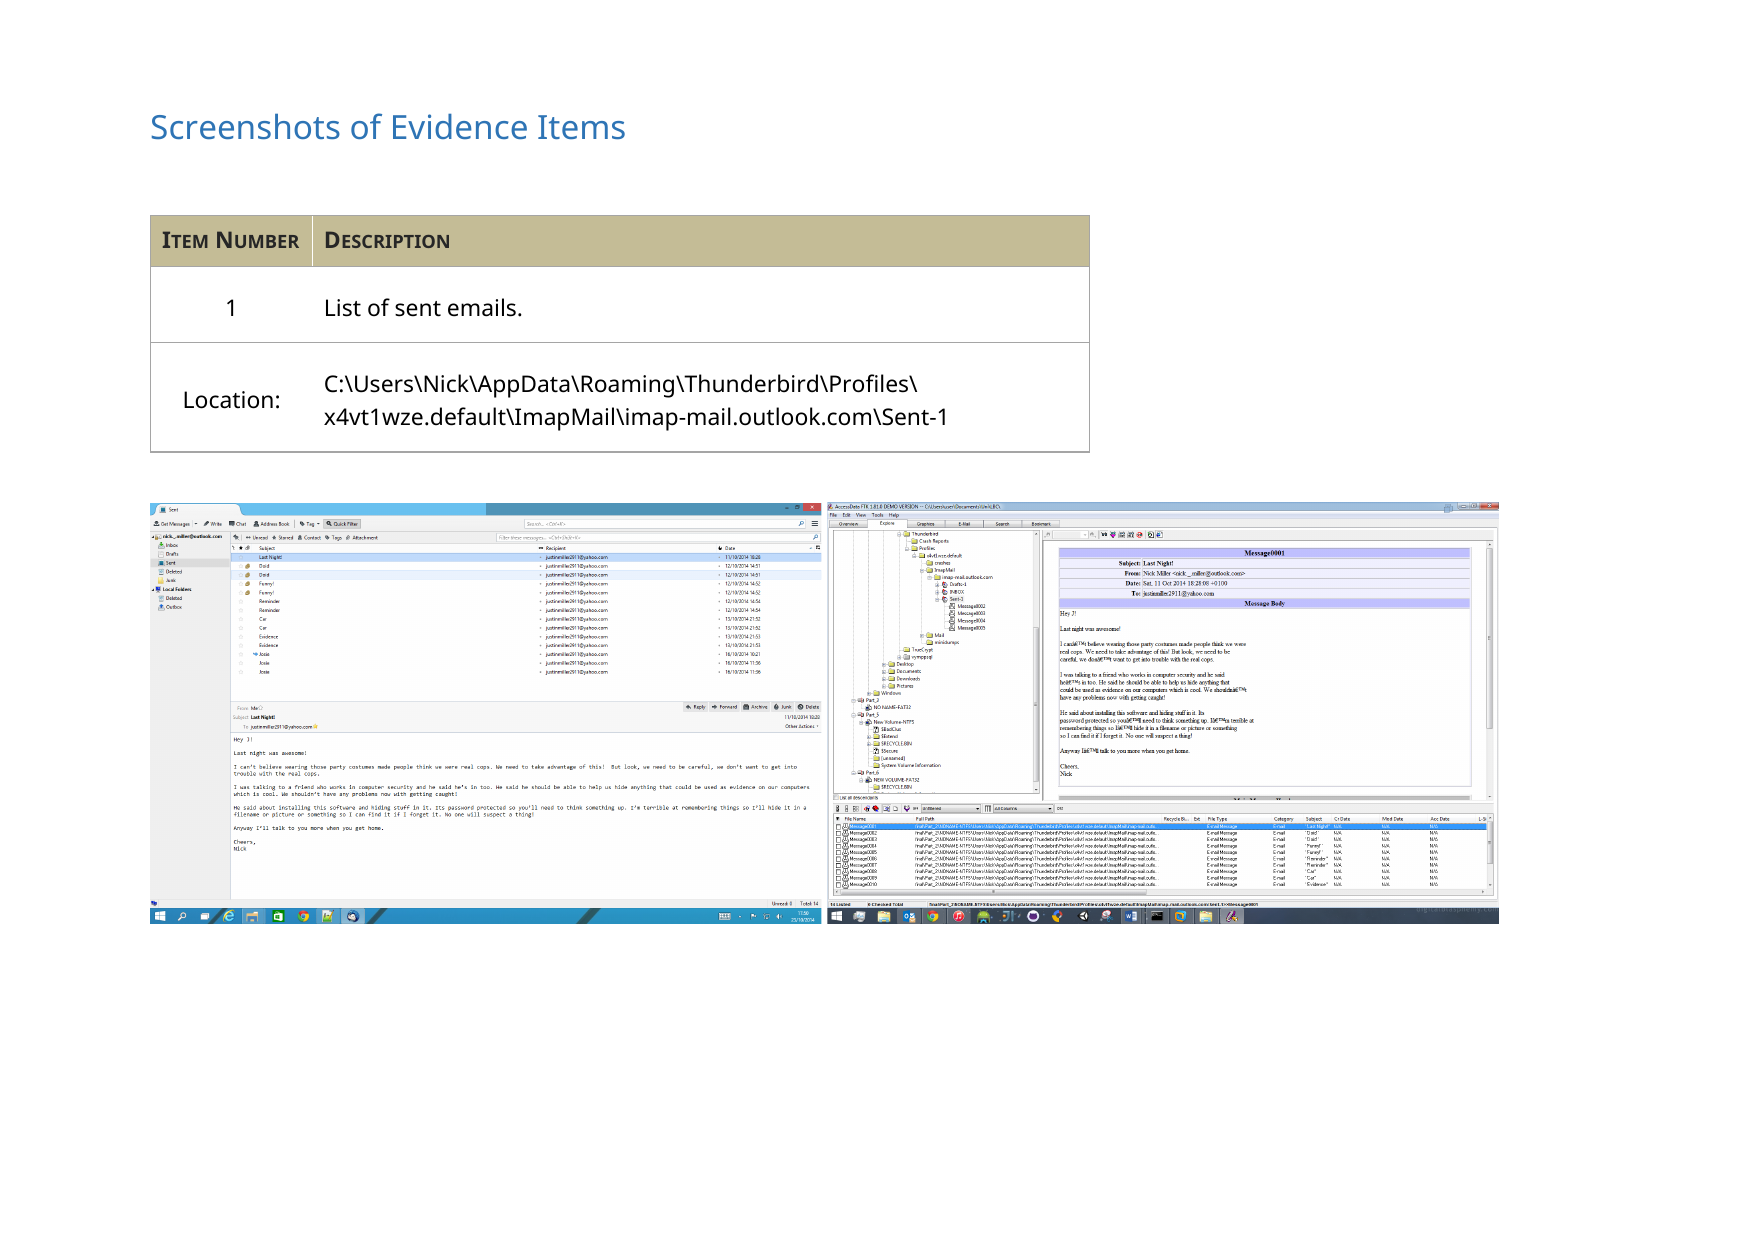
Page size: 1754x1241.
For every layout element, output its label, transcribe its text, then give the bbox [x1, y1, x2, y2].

table_header Item Number [151, 216, 312, 266]
table_cell 1 [151, 267, 312, 342]
picture [150, 503, 822, 924]
subtitle Screenshots of Evidence Items [150, 103, 1604, 149]
table_cell Location: [151, 343, 312, 451]
table_header Description [313, 216, 1089, 266]
picture [827, 502, 1499, 924]
table_cell C:\Users\Nick\AppData\Roaming\Thunderbird\Profiles\x4vt1wze.default\ImapMail\imap-mail.outlook.com\Sent-1 [313, 343, 1089, 451]
table_cell List of sent emails. [313, 267, 1089, 342]
